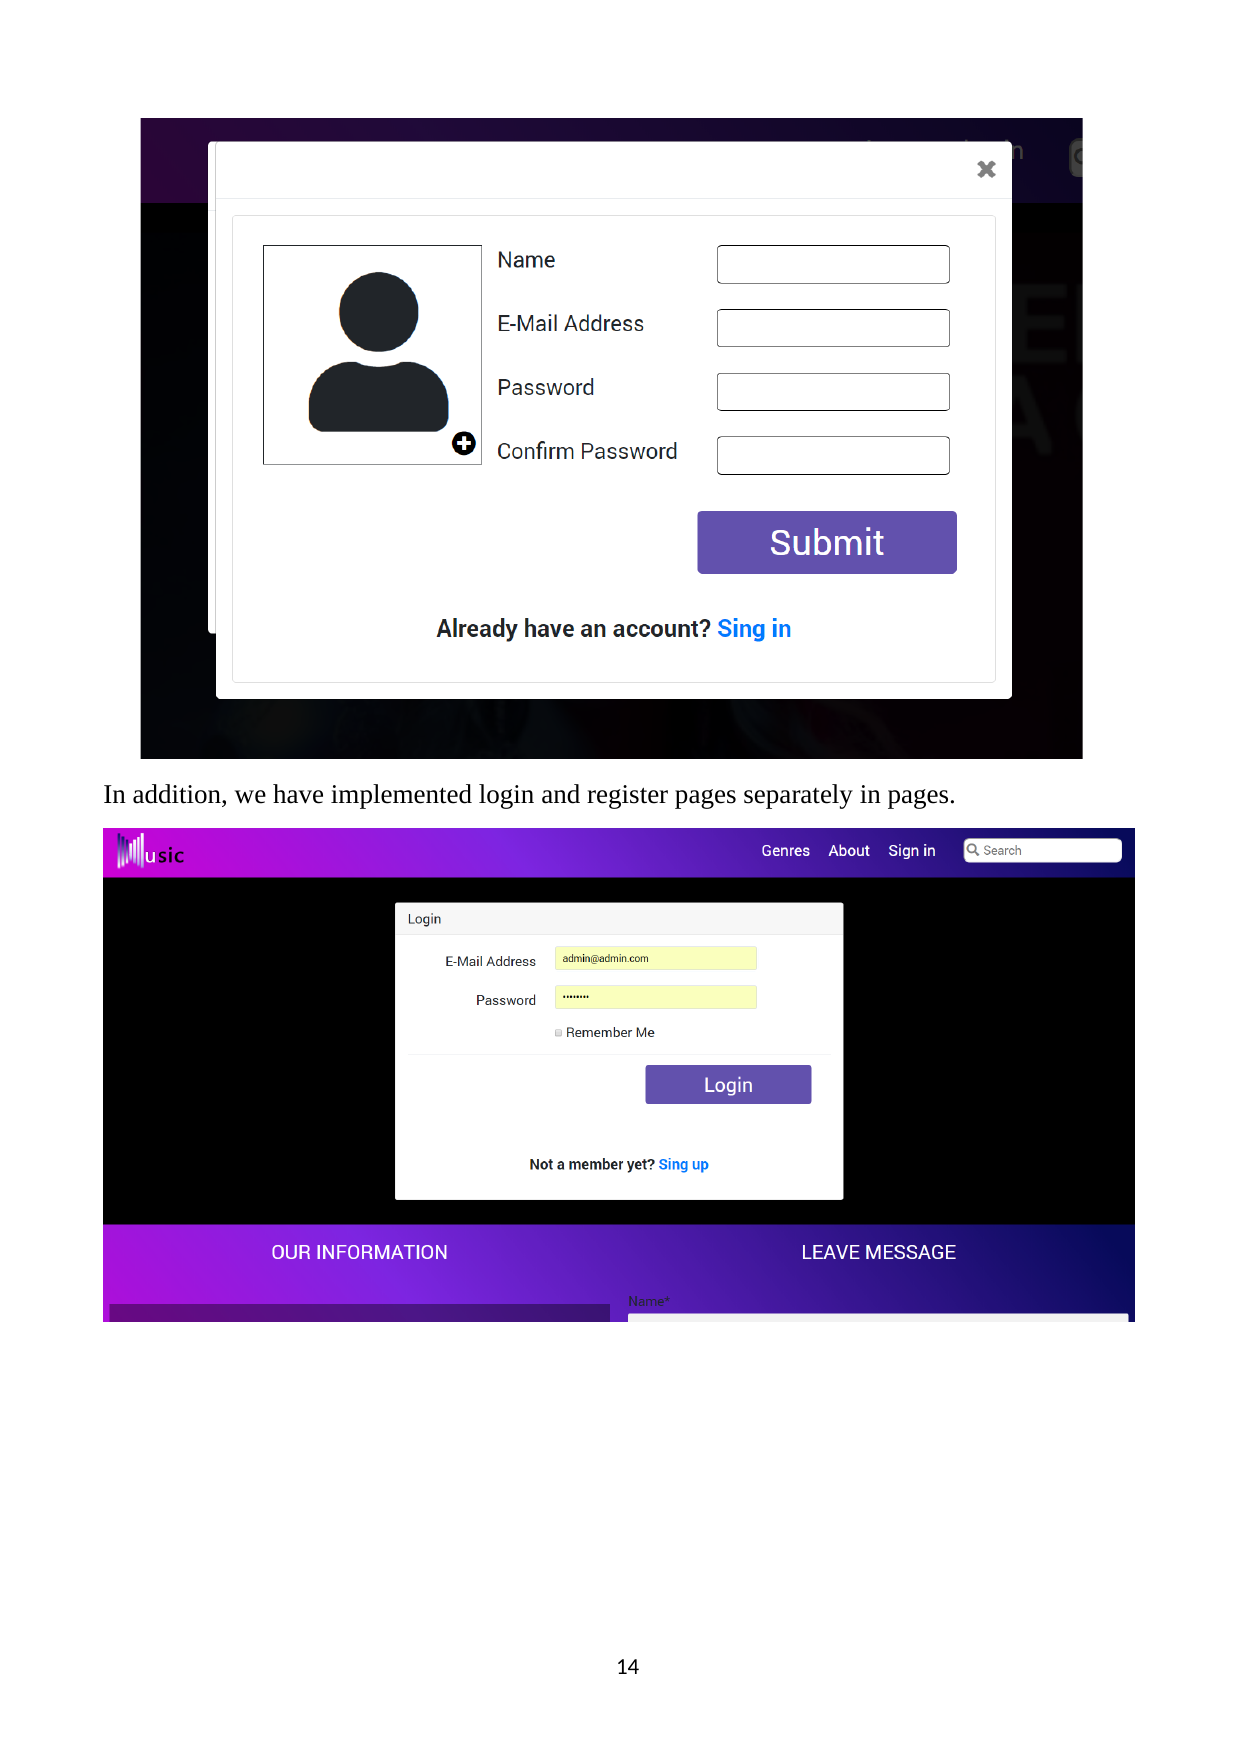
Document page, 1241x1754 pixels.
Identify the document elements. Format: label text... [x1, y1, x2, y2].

picture [103, 828, 1135, 1322]
text In addition, we have implemented login and register pages separately in pages. [103, 778, 1152, 810]
picture [140, 118, 1083, 759]
